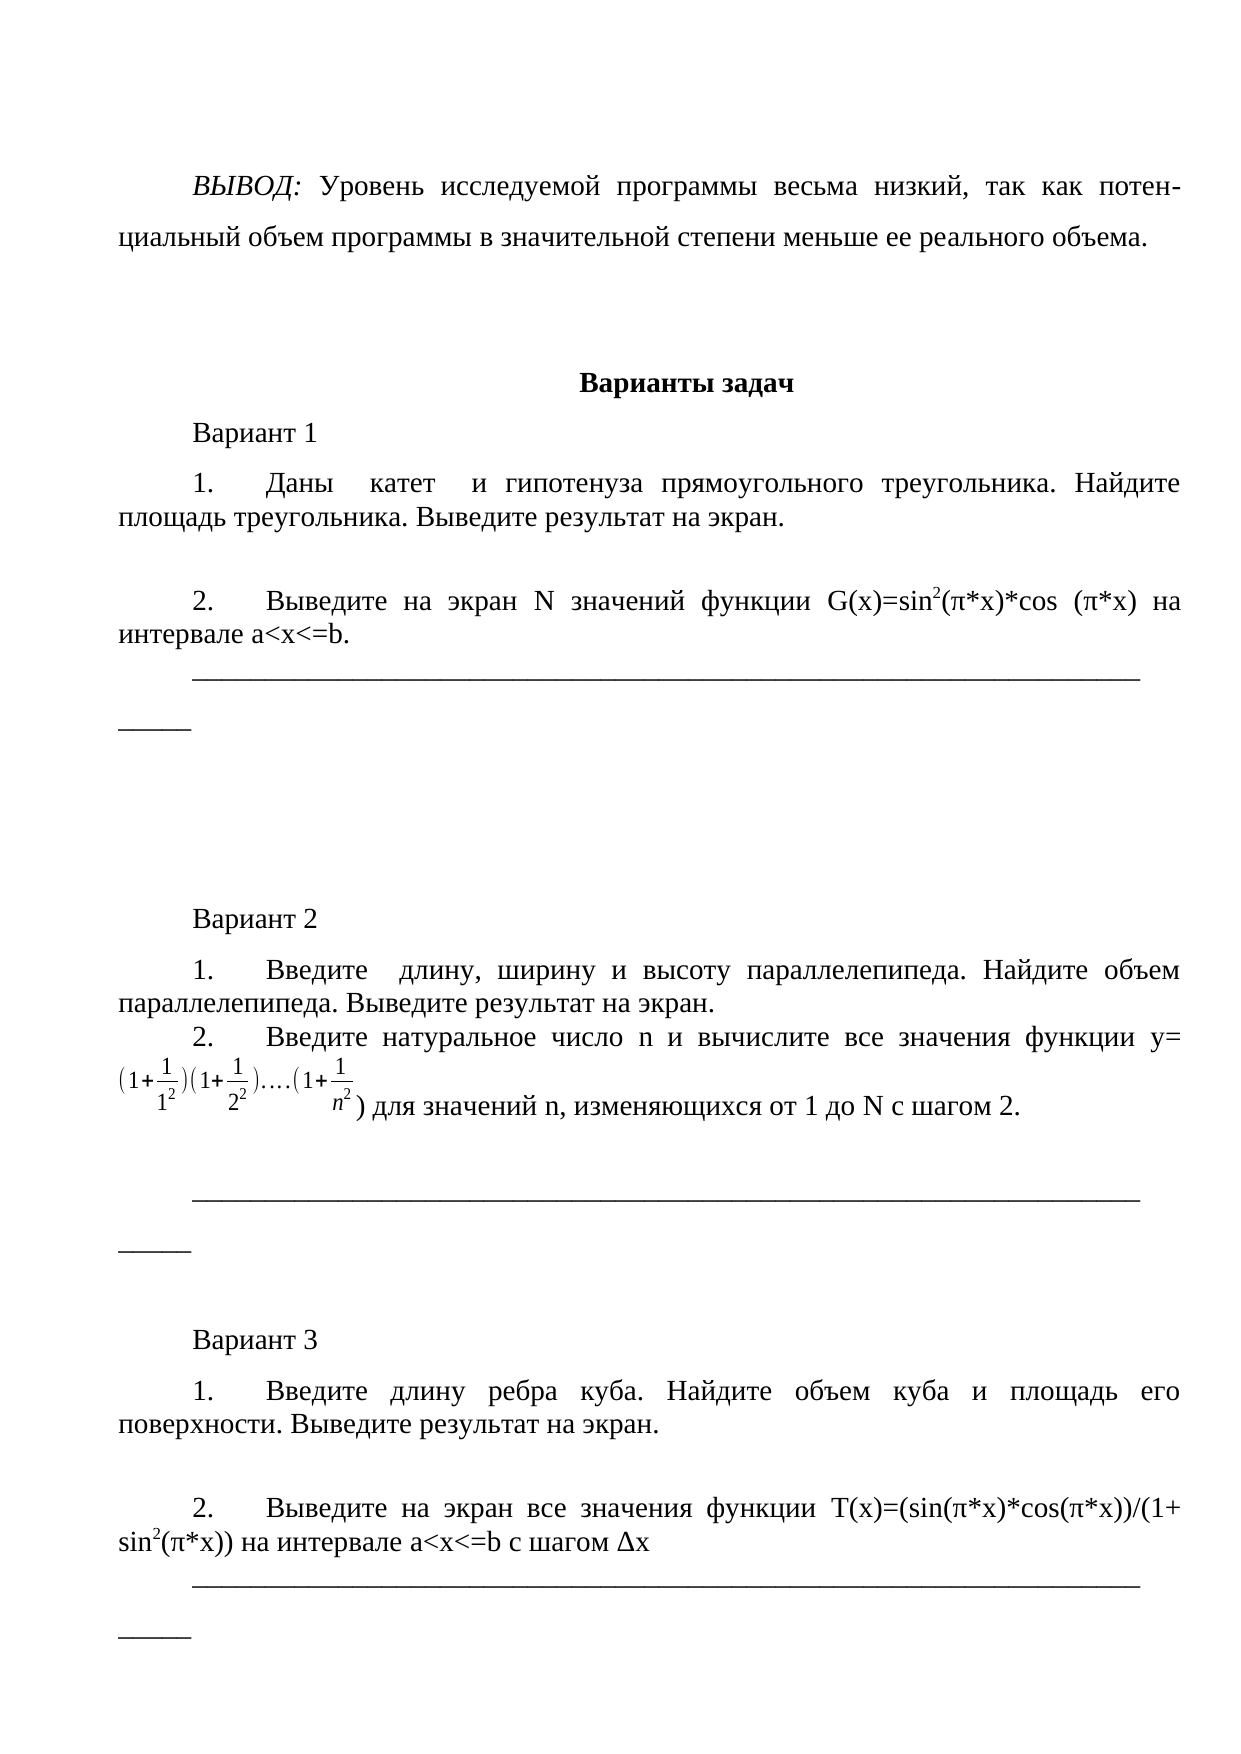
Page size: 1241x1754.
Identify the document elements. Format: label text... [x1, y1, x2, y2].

text ВЫВОД: Уровень исследуемой программы весьма низкий, так как потенциальный объем программы в значительной степени меньше ее реального объема. [118, 168, 1181, 252]
list Введите длину ребра куба. Найдите объем куба и площадь его поверхности. Выведите результат на экран. [118, 1373, 1181, 1440]
text Варианты задач [118, 365, 1181, 398]
text Вариант 3 [118, 1322, 1181, 1356]
text ______________________________________________________________________ [118, 1557, 1181, 1641]
text Вариант 2 [118, 902, 1181, 935]
list Даны катет и гипотенуза прямоугольного треугольника. Найдите площадь треугольника. Выведите результат на экран. [118, 466, 1181, 533]
text Вариант 1 [118, 415, 1181, 449]
text ______________________________________________________________________ [118, 1172, 1181, 1255]
list Выведите на экран N значений функции G(x)=sin2(π*x)*cos (π*x) на интервале a<x<=b. [118, 583, 1181, 650]
list Выведите на экран все значения функции T(x)=(sin(π*x)*cos(π*x))/(1+ sin2(π*x)) на интервале a<x<=b с шагом Δx [118, 1490, 1181, 1557]
text ______________________________________________________________________ [118, 650, 1181, 734]
list Введите длину, ширину и высоту параллелепипеда. Найдите объем параллелепипеда. Выведите результат на экран. [118, 952, 1181, 1019]
list Введите натуральное число n и вычислите все значения функции y=) для значений n, изменяющихся от 1 до N с шагом 2. [118, 1019, 1181, 1121]
